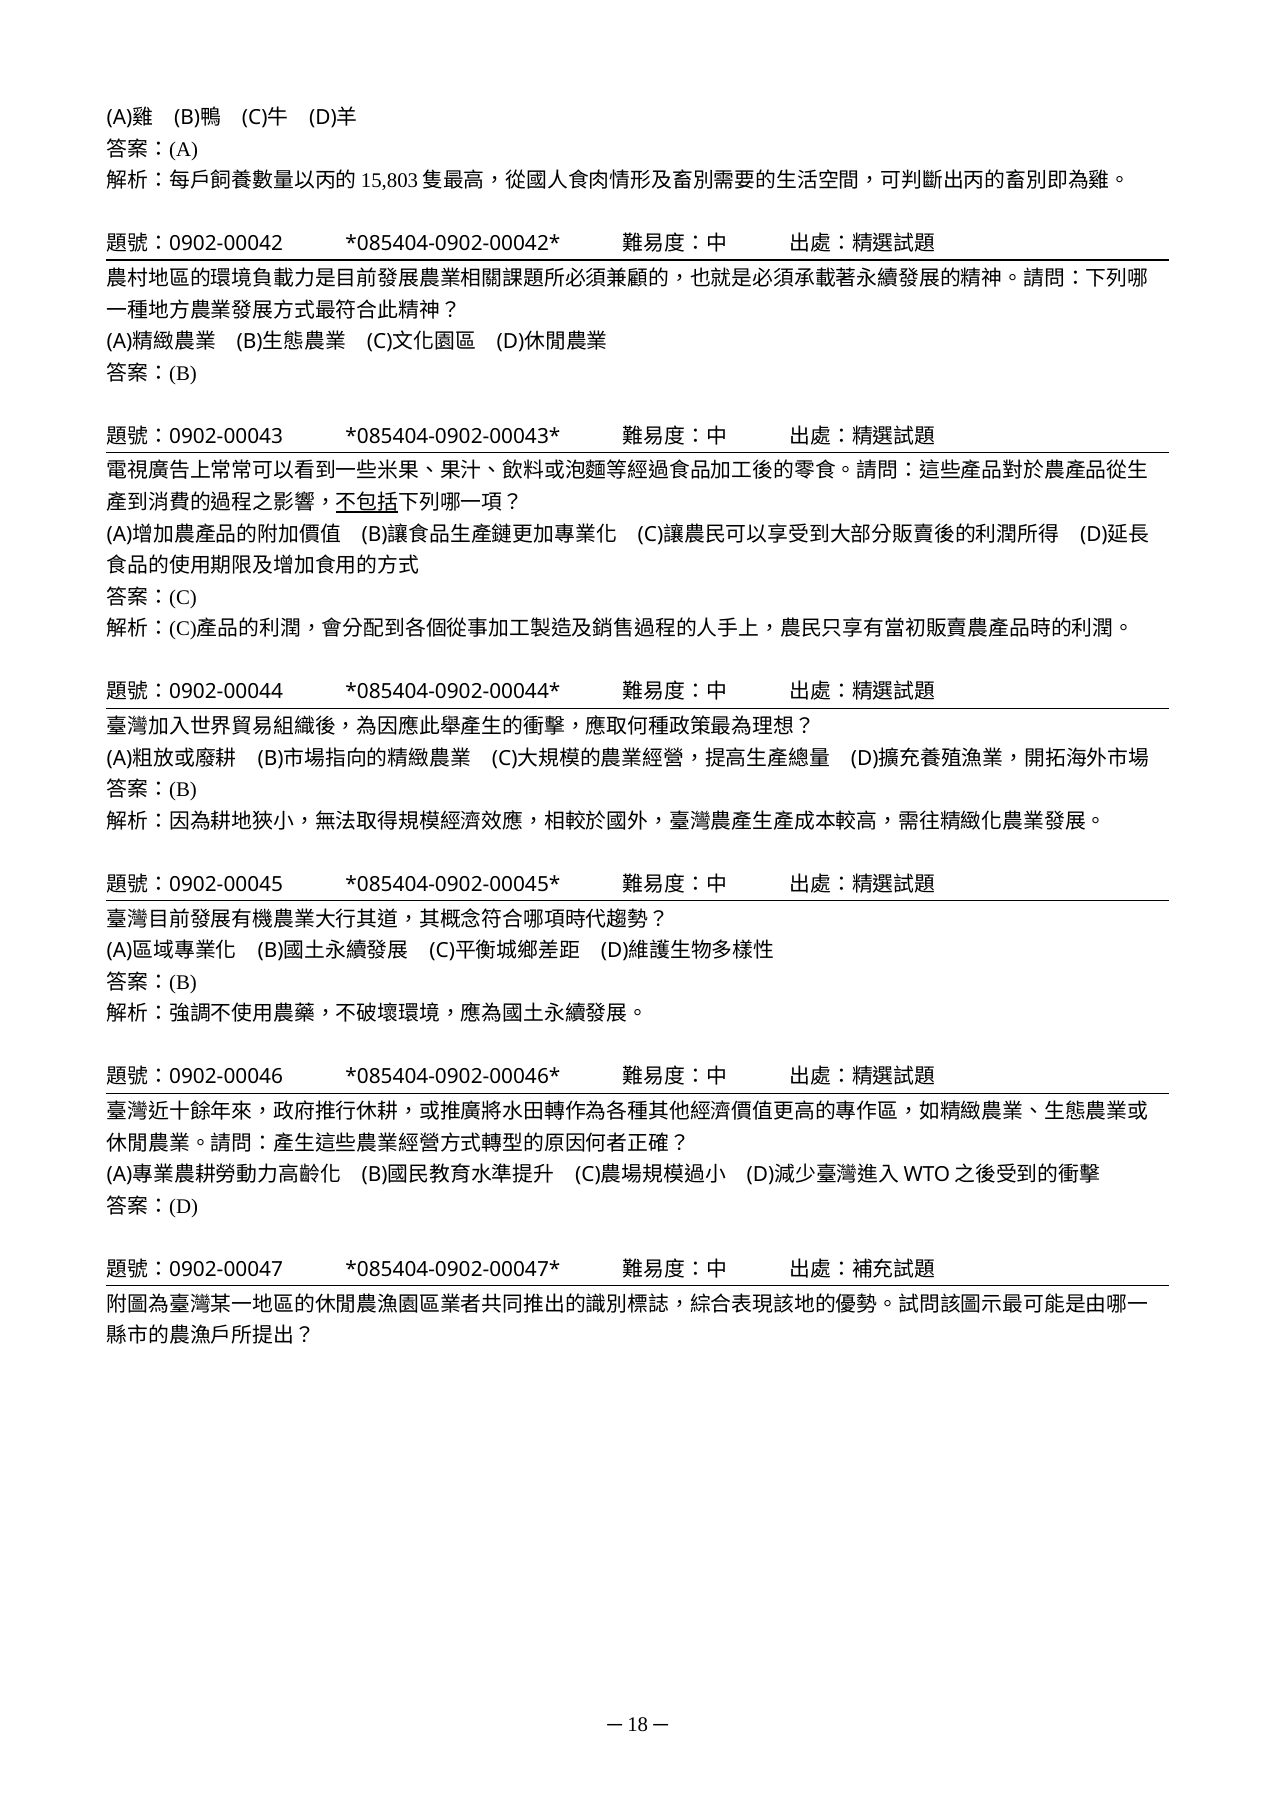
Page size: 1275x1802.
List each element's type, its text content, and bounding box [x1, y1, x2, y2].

text 臺灣目前發展有機農業大行其道，其概念符合哪項時代趨勢？ (A)區域專業化 (B)國土永續發展 (C)平衡城鄉差距 (D)維護生物多樣性 [106, 901, 1169, 964]
text 解析：因為耕地狹小，無法取得規模經濟效應，相較於國外，臺灣農產生產成本較高，需往精緻化農業發展。 [106, 803, 1169, 835]
text 題號：0902-00042 *085404-0902-00042* 難易度：中 出處：精選試題 [106, 226, 1169, 259]
text 題號：0902-00043 *085404-0902-00043* 難易度：中 出處：精選試題 [106, 418, 1169, 452]
text 解析：每戶飼養數量以丙的15,803隻最高，從國人食肉情形及畜別需要的生活空間，可判斷出丙的畜別即為雞。 [106, 163, 1169, 194]
text 題號：0902-00044 *085404-0902-00044* 難易度：中 出處：精選試題 [106, 674, 1169, 708]
text 題號：0902-00046 *085404-0902-00046* 難易度：中 出處：精選試題 [106, 1059, 1169, 1093]
text 解析：強調不使用農藥，不破壞環境，應為國土永續發展。 [106, 996, 1169, 1027]
text 答案：(B) [106, 355, 1169, 387]
text 答案：(C) [106, 579, 1169, 611]
text 題號：0902-00047 *085404-0902-00047* 難易度：中 出處：補充試題 [106, 1252, 1169, 1285]
text 答案：(A) [106, 131, 1169, 163]
text 電視廣告上常常可以看到一些米果、果汁、飲料或泡麵等經過食品加工後的零食。請問：這些產品對於農產品從生產到消費的過程之影響，不包括下列哪一項？ (A)增加農產品的附加價值 (B)讓食品生產鏈更加專業化 (C)讓農民可以享受到大部分販賣後的利潤所得 (D)延長食品的使用期限及增加食用的方式 [106, 453, 1169, 579]
text 臺灣加入世界貿易組織後，為因應此舉產生的衝擊，應取何種政策最為理想？ (A)粗放或廢耕 (B)市場指向的精緻農業 (C)大規模的農業經營，提高生產總量 (D)擴充養殖漁業，開拓海外市場 [106, 709, 1169, 772]
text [106, 100, 1169, 131]
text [106, 1286, 1169, 1349]
text 題號：0902-00045 *085404-0902-00045* 難易度：中 出處：精選試題 [106, 867, 1169, 900]
text 解析：(C)產品的利潤，會分配到各個從事加工製造及銷售過程的人手上，農民只享有當初販賣農產品時的利潤。 [106, 611, 1169, 642]
text 答案：(B) [106, 964, 1169, 996]
text 臺灣近十餘年來，政府推行休耕，或推廣將水田轉作為各種其他經濟價值更高的專作區，如精緻農業、生態農業或休閒農業。請問：產生這些農業經營方式轉型的原因何者正確？ (A)專業農耕勞動力高齡化 (B)國民教育水準提升 (C)農場規模過小 (D)減少臺灣進入WTO之後受到的衝擊 [106, 1094, 1169, 1188]
text 農村地區的環境負載力是目前發展農業相關課題所必須兼顧的，也就是必須承載著永續發展的精神。請問：下列哪一種地方農業發展方式最符合此精神？ (A)精緻農業 (B)生態農業 (C)文化園區 (D)休閒農業 [106, 261, 1169, 355]
text 答案：(B) [106, 772, 1169, 803]
text 答案：(D) [106, 1188, 1169, 1220]
